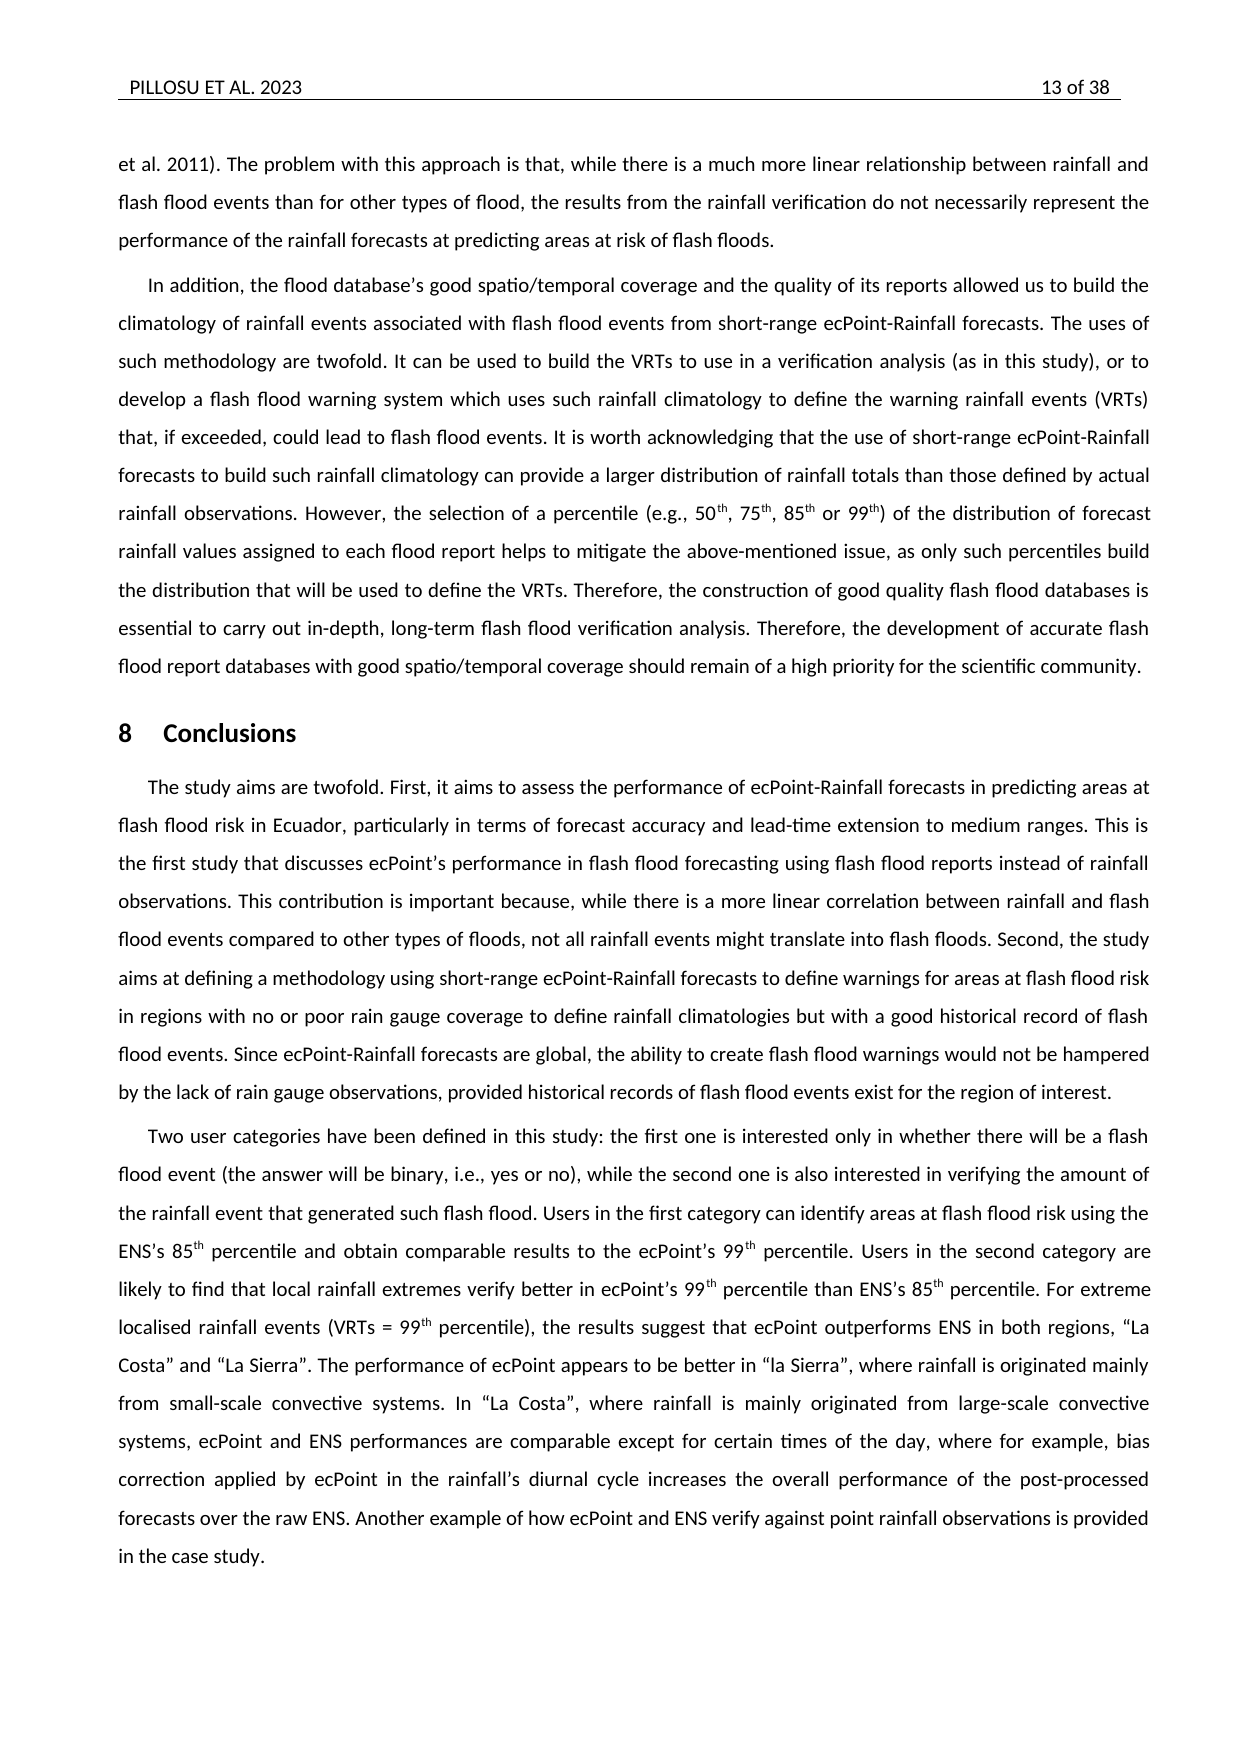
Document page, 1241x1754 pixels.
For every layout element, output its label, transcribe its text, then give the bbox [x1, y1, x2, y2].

text In addition, the flood database’s good spatio/temporal coverage and the quality of its reports allowed us to build the climatology of rainfall events associated with flash flood events from short-range ecPoint-Rainfall forecasts. The uses of such methodology are twofold. It can be used to build the VRTs to use in a verification analysis (as in this study), or to develop a flash flood warning system which uses such rainfall climatology to define the warning rainfall events (VRTs) that, if exceeded, could lead to flash flood events. It is worth acknowledging that the use of short-range ecPoint-Rainfall forecasts to build such rainfall climatology can provide a larger distribution of rainfall totals than those defined by actual rainfall observations. However, the selection of a percentile (e.g., 50th, 75th, 85th or 99th) of the distribution of forecast rainfall values assigned to each flood report helps to mitigate the above-mentioned issue, as only such percentiles build the distribution that will be used to define the VRTs. Therefore, the construction of good quality flash flood databases is essential to carry out in-depth, long-term flash flood verification analysis. Therefore, the development of accurate flash flood report databases with good spatio/temporal coverage should remain of a high priority for the scientific community. [118, 272, 1152, 678]
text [118, 151, 1152, 253]
text Two user categories have been defined in this study: the first one is interested only in whether there will be a flash flood event (the answer will be binary, i.e., yes or no), while the second one is also interested in verifying the amount of the rainfall event that generated such flash flood. Users in the first category can identify areas at flash flood risk using the ENS’s 85th percentile and obtain comparable results to the ecPoint’s 99th percentile. Users in the second category are likely to find that local rainfall extremes verify better in ecPoint’s 99th percentile than ENS’s 85th percentile. For extreme localised rainfall events (VRTs = 99th percentile), the results suggest that ecPoint outperforms ENS in both regions, “La Costa” and “La Sierra”. The performance of ecPoint appears to be better in “la Sierra”, where rainfall is originated mainly from small-scale convective systems. In “La Costa”, where rainfall is mainly originated from large-scale convective systems, ecPoint and ENS performances are comparable except for certain times of the day, where for example, bias correction applied by ecPoint in the rainfall’s diurnal cycle increases the overall performance of the post-processed forecasts over the raw ENS. Another example of how ecPoint and ENS verify against point rainfall observations is provided in the case study. [118, 1123, 1152, 1568]
text The study aims are twofold. First, it aims to assess the performance of ecPoint-Rainfall forecasts in predicting areas at flash flood risk in Ecuador, particularly in terms of forecast accuracy and lead-time extension to medium ranges. This is the first study that discusses ecPoint’s performance in flash flood forecasting using flash flood reports instead of rainfall observations. This contribution is important because, while there is a more linear correlation between rainfall and flash flood events compared to other types of floods, not all rainfall events might translate into flash floods. Second, the study aims at defining a methodology using short-range ecPoint-Rainfall forecasts to define warnings for areas at flash flood risk in regions with no or poor rain gauge coverage to define rainfall climatologies but with a good historical record of flash flood events. Since ecPoint-Rainfall forecasts are global, the ability to create flash flood warnings would not be hampered by the lack of rain gauge observations, provided historical records of flash flood events exist for the region of interest. [118, 774, 1152, 1104]
subtitle Conclusions [118, 716, 1152, 749]
